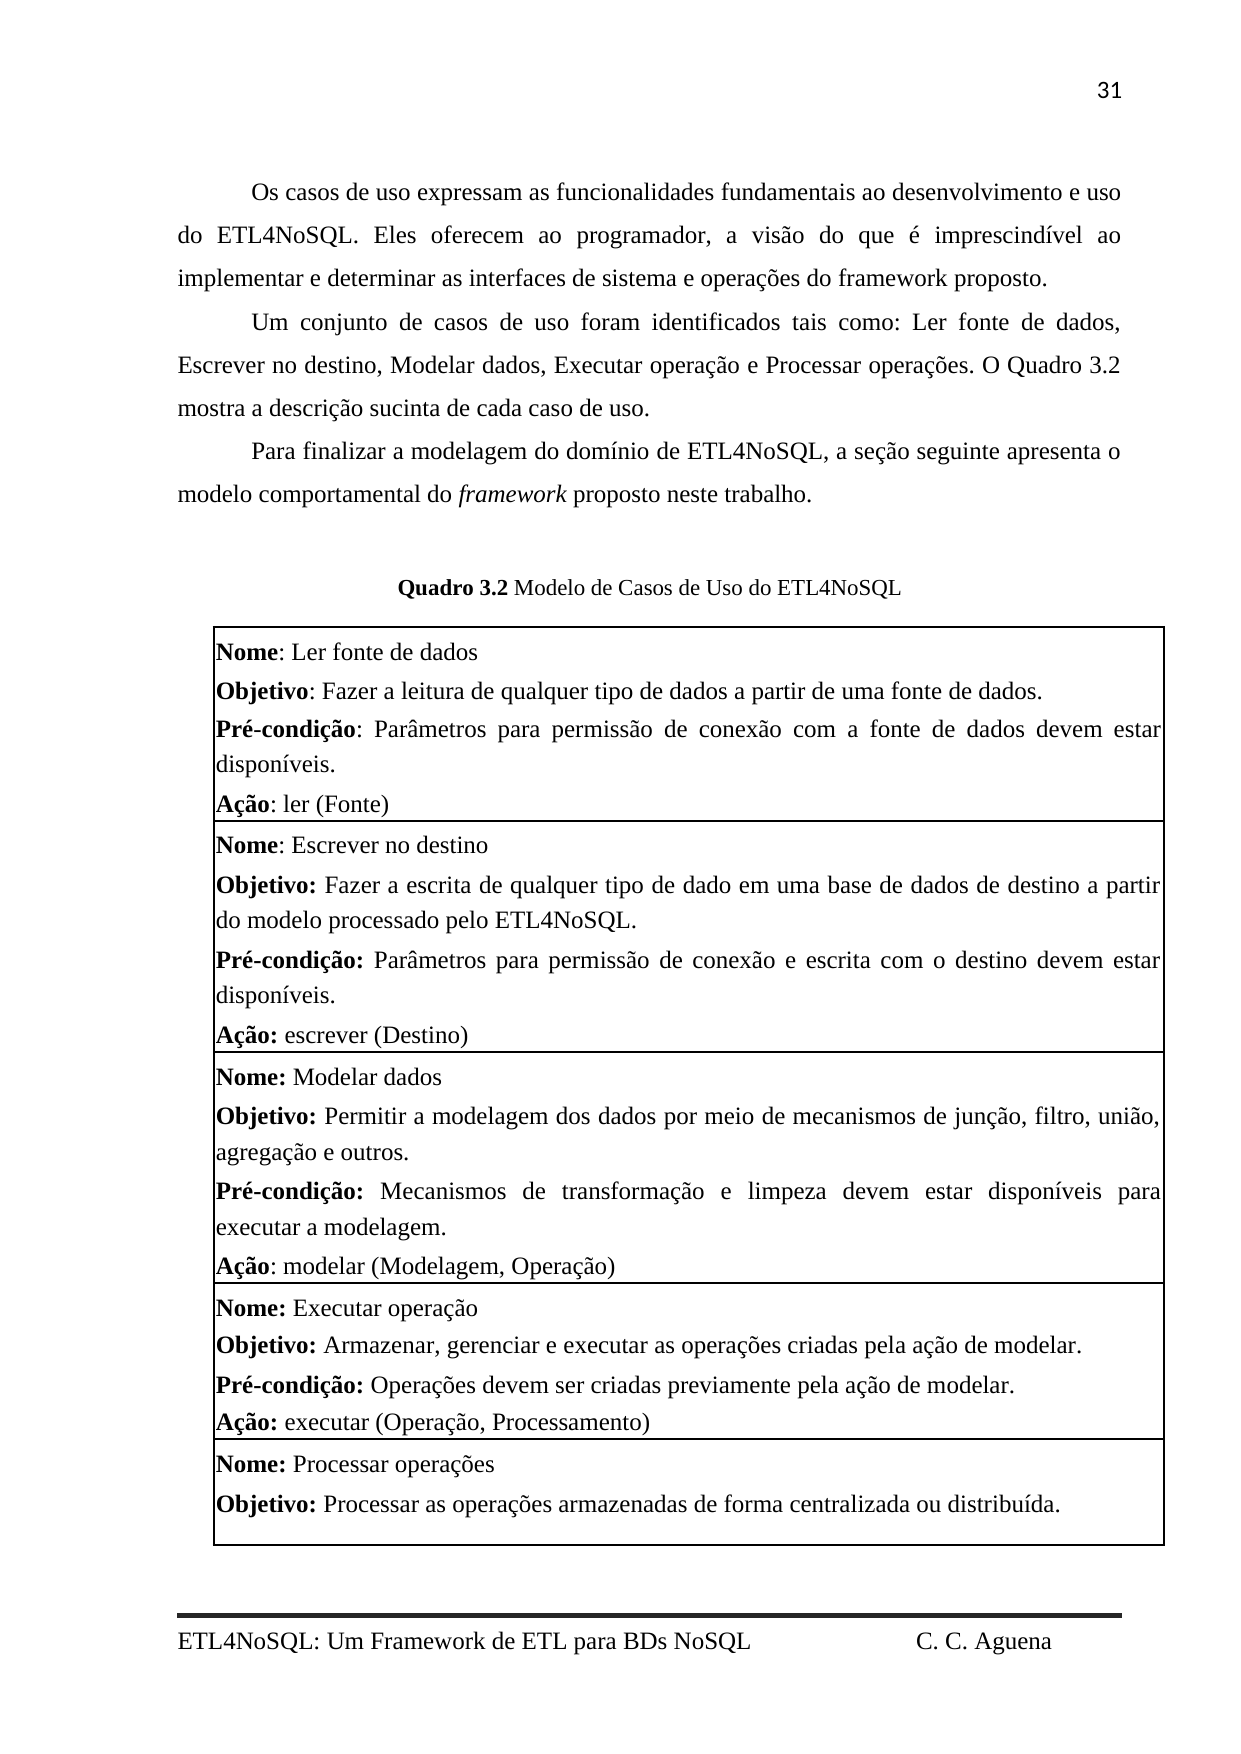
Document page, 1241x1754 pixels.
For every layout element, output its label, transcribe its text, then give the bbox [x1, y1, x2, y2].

text Os casos de uso expressam as funcionalidades fundamentais ao desenvolvimento e uso do ETL4NoSQL. Eles oferecem ao programador, a visão do que é imprescindível ao implementar e determinar as interfaces de sistema e operações do framework proposto. [177, 177, 1122, 292]
table_cell Nome: Executar operação Objetivo: Armazenar, gerenciar e executar as operações criadas pela ação de modelar. Pré-condição: Operações devem ser criadas previamente pela ação de modelar. Ação: executar (Operação, Processamento) [215, 1284, 1163, 1438]
text Quadro 3.2 Modelo de Casos de Uso do ETL4NoSQL [177, 565, 1122, 601]
table_cell Nome: Escrever no destino Objetivo: Fazer a escrita de qualquer tipo de dado em uma base de dados de destino a partir do modelo processado pelo ETL4NoSQL. Pré-condição: Parâmetros para permissão de conexão e escrita com o destino devem estar disponíveis. Ação: escrever (Destino) [215, 822, 1163, 1051]
text Um conjunto de casos de uso foram identificados tais como: Ler fonte de dados, Escrever no destino, Modelar dados, Executar operação e Processar operações. O Quadro 3.2 mostra a descrição sucinta de cada caso de uso. [177, 307, 1122, 422]
table_cell Nome: Modelar dados Objetivo: Permitir a modelagem dos dados por meio de mecanismos de junção, filtro, união, agregação e outros. Pré-condição: Mecanismos de transformação e limpeza devem estar disponíveis para executar a modelagem. Ação: modelar (Modelagem, Operação) [215, 1053, 1163, 1282]
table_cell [215, 1440, 1163, 1544]
table_header Nome: Ler fonte de dados Objetivo: Fazer a leitura de qualquer tipo de dados a partir de uma fonte de dados. Pré-condição: Parâmetros para permissão de conexão com a fonte de dados devem estar disponíveis. Ação: ler (Fonte) [215, 628, 1163, 819]
text Para finalizar a modelagem do domínio de ETL4NoSQL, a seção seguinte apresenta o modelo comportamental do framework proposto neste trabalho. [177, 436, 1122, 508]
